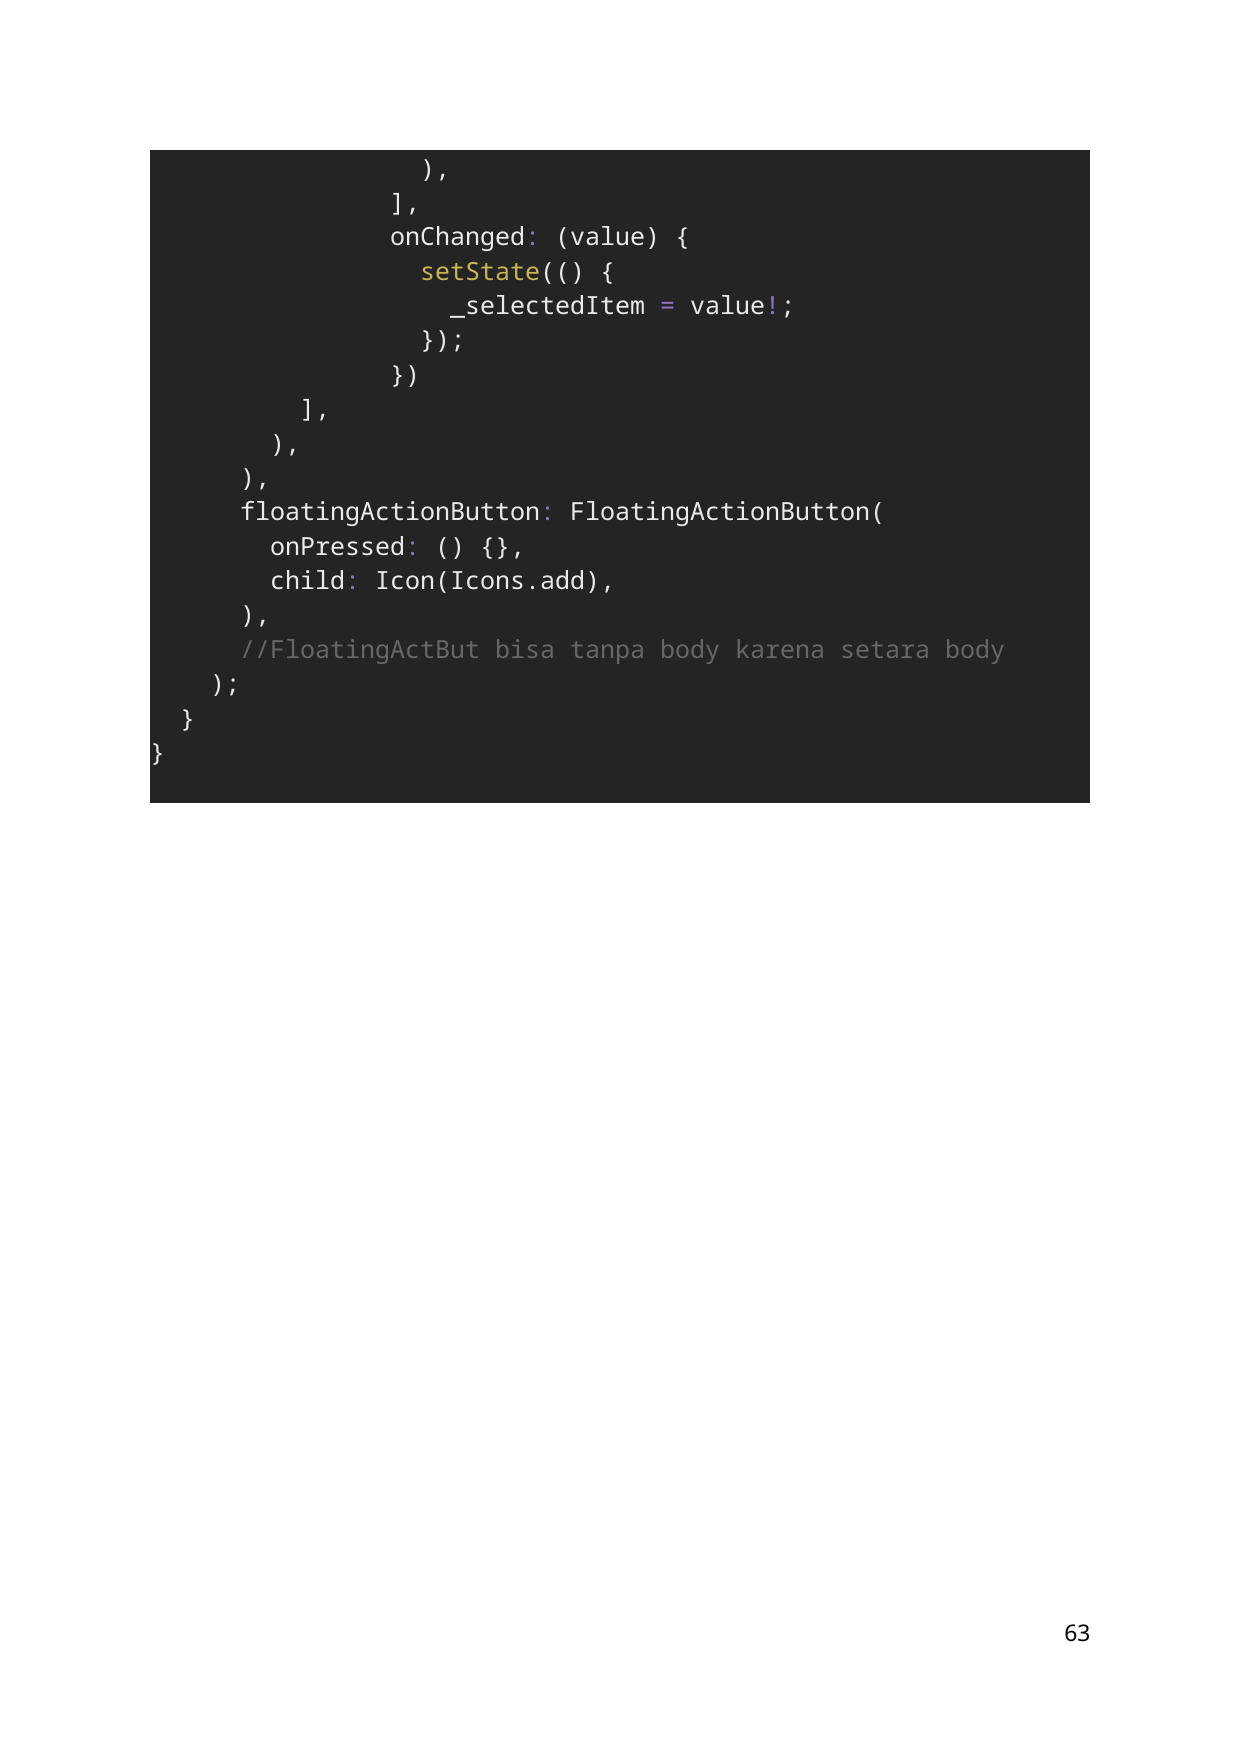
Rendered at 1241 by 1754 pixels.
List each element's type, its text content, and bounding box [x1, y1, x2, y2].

text ), [150, 459, 1090, 494]
text } [150, 700, 1090, 734]
text //FloatingActBut bisa tanpa body karena setara body [150, 631, 1090, 666]
text ), [150, 425, 1090, 459]
text setState(() { [150, 253, 1090, 287]
text onPressed: () {}, [150, 528, 1090, 562]
text ], [150, 184, 1090, 219]
text ], [150, 391, 1090, 425]
text _selectedItem = value!; [150, 287, 1090, 322]
text }) [150, 356, 1090, 391]
text child: Icon(Icons.add), [150, 562, 1090, 597]
text onChanged: (value) { [150, 219, 1090, 253]
text floatingActionButton: FloatingActionButton( [150, 494, 1090, 528]
text } [150, 734, 1090, 769]
text }); [150, 322, 1090, 356]
text ), [150, 150, 1090, 184]
text ); [150, 666, 1090, 700]
text ), [150, 597, 1090, 631]
